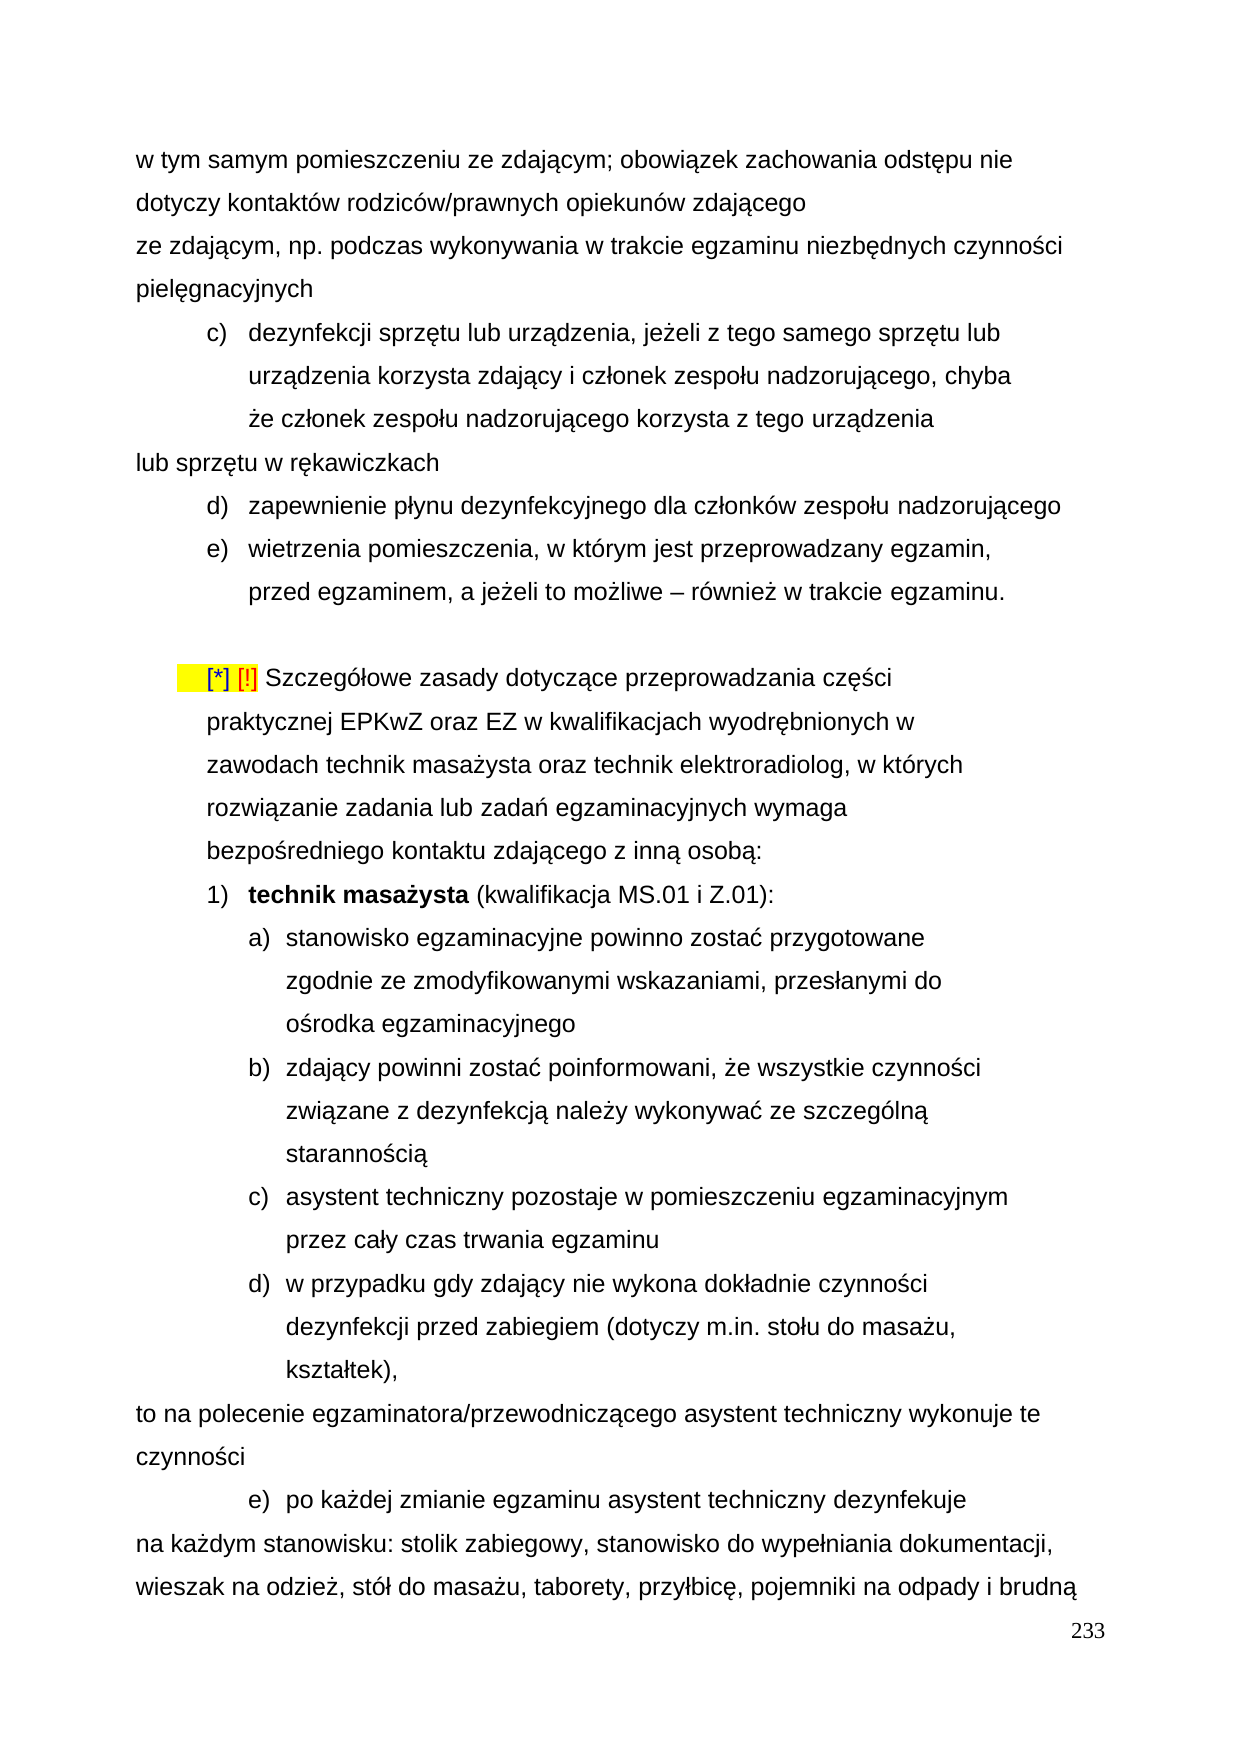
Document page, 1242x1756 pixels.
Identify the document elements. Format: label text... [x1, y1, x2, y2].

list technik masażysta (kwalifikacja MS.01 i Z.01): [206, 880, 1173, 908]
list zdający powinni zostać poinformowani, że wszystkie czynności związane z dezynfekcją należy wykonywać ze szczególną starannością [248, 1053, 1072, 1168]
text to na polecenie egzaminatora/przewodniczącego asystent techniczny wykonuje te czynności [136, 1399, 1044, 1471]
list zapewnienie płynu dezynfekcyjnego dla członków zespołu nadzorującego [206, 491, 1173, 519]
subtitle stanowisko egzaminacyjne powinno zostać przygotowane zgodnie ze zmodyfikowanymi wskazaniami, przesłanymi do ośrodka egzaminacyjnego [248, 923, 1015, 1038]
text ze zdającym, np. podczas wykonywania w trakcie egzaminu niezbędnych czynności pielęgnacyjnych [136, 231, 1066, 303]
list w przypadku gdy zdający nie wykona dokładnie czynności dezynfekcji przed zabiegiem (dotyczy m.in. stołu do masażu, kształtek), [248, 1269, 1053, 1384]
list asystent techniczny pozostaje w pomieszczeniu egzaminacyjnym przez cały czas trwania egzaminu [248, 1182, 1073, 1254]
text lub sprzętu w rękawiczkach [136, 448, 1173, 476]
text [136, 1528, 1080, 1600]
list dezynfekcji sprzętu lub urządzenia, jeżeli z tego samego sprzętu lub urządzenia korzysta zdający i członek zespołu nadzorującego, chyba że członek zespołu nadzorującego korzysta z tego urządzenia [206, 318, 1039, 433]
text w tym samym pomieszczeniu ze zdającym; obowiązek zachowania odstępu nie dotyczy kontaktów rodziców/prawnych opiekunów zdającego [136, 145, 1057, 217]
list wietrzenia pomieszczenia, w którym jest przeprowadzany egzamin, przed egzaminem, a jeżeli to możliwe – również w trakcie egzaminu. [206, 534, 1056, 606]
list po każdej zmianie egzaminu asystent techniczny dezynfekuje [248, 1485, 1173, 1514]
list [*] [!] Szczegółowe zasady dotyczące przeprowadzania części praktycznej EPKwZ oraz EZ w kwalifikacjach wyodrębnionych w zawodach technik masażysta oraz technik elektroradiolog, w których rozwiązanie zadania lub zadań egzaminacyjnych wymaga bezpośredniego kontaktu zdającego z inną osobą: [177, 663, 1021, 865]
